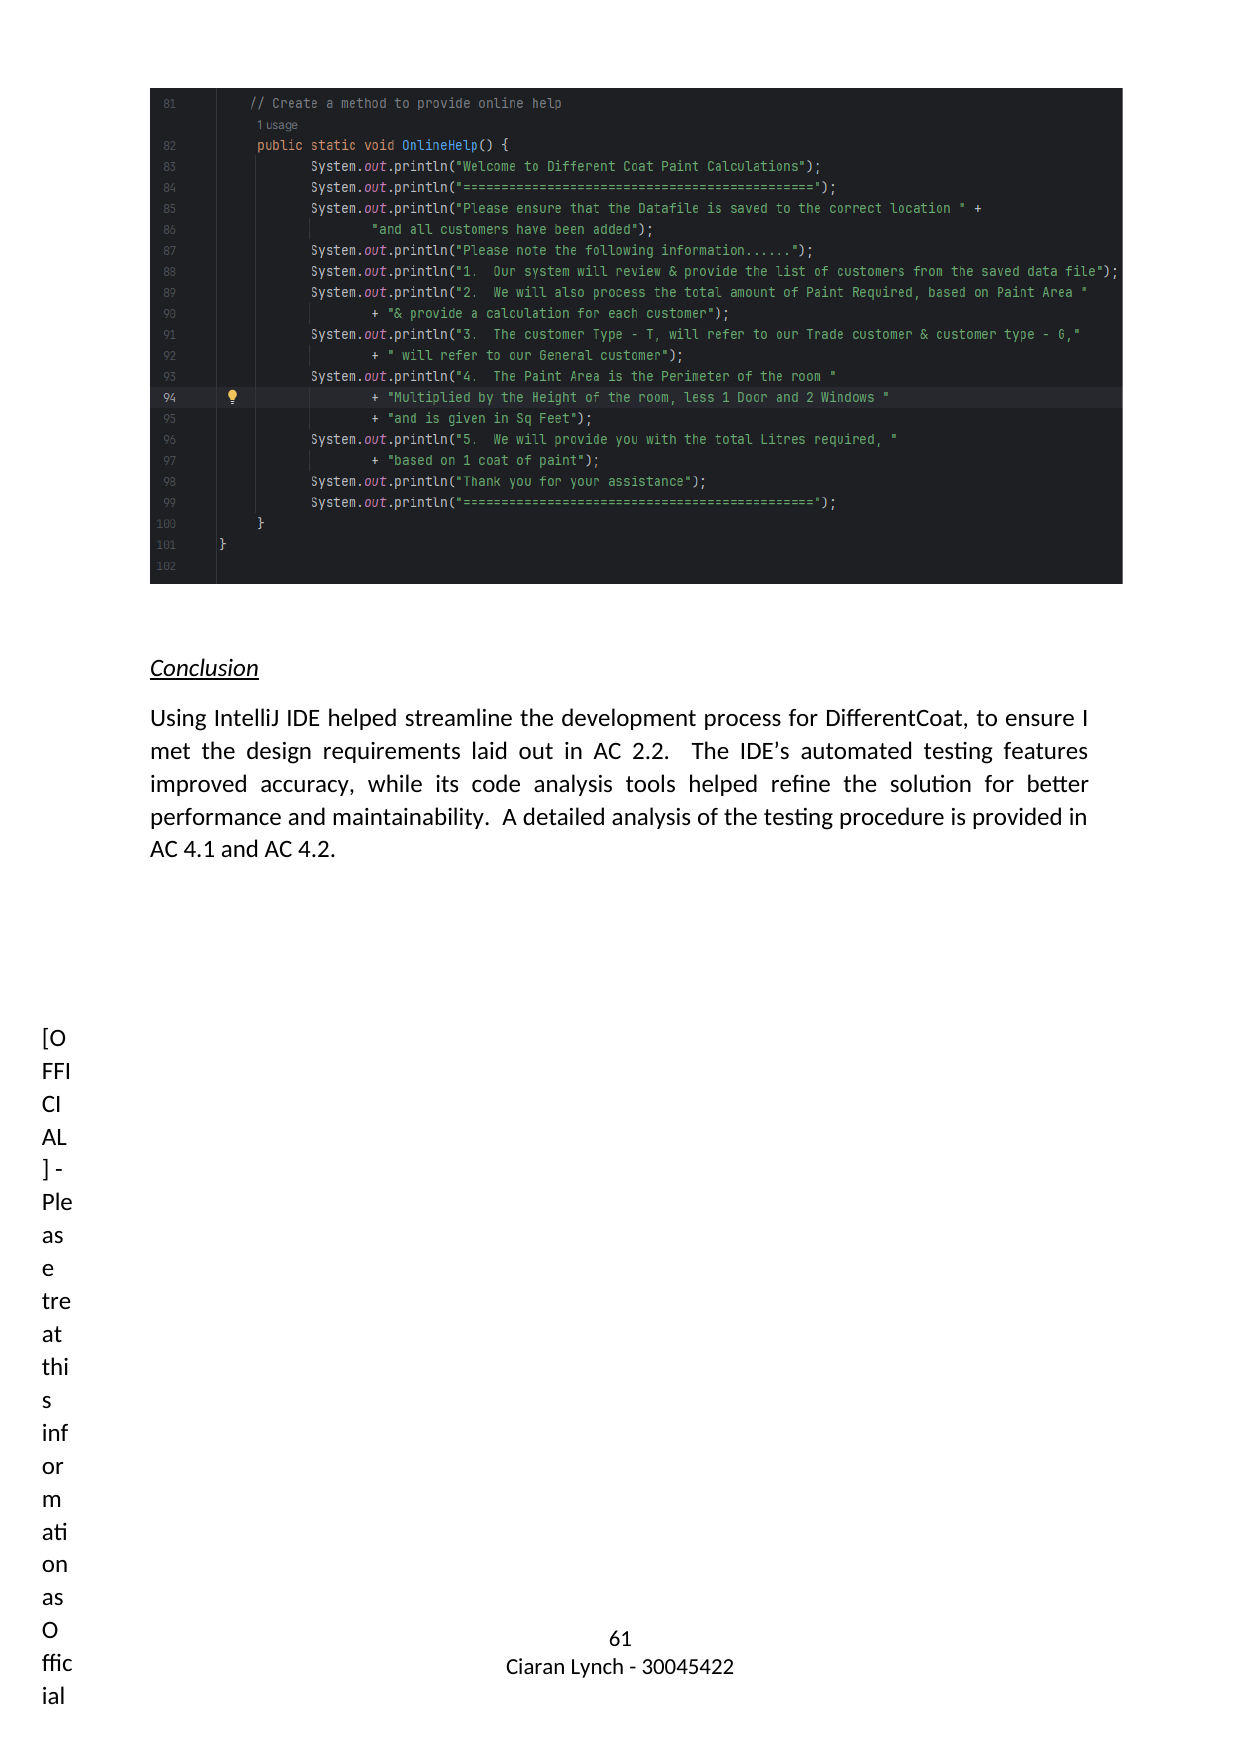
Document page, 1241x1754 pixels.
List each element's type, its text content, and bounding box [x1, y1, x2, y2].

text Conclusion [150, 652, 1090, 683]
text Using IntelliJ IDE helped streamline the development process for DifferentCoat, to ensure I met the design requirements laid out in AC 2.2. The IDE’s automated testing features improved accuracy, while its code analysis tools helped refine the solution for better performance and maintainability. A detailed analysis of the testing procedure is provided in AC 4.1 and AC 4.2. [150, 702, 1090, 864]
picture [150, 88, 1123, 584]
